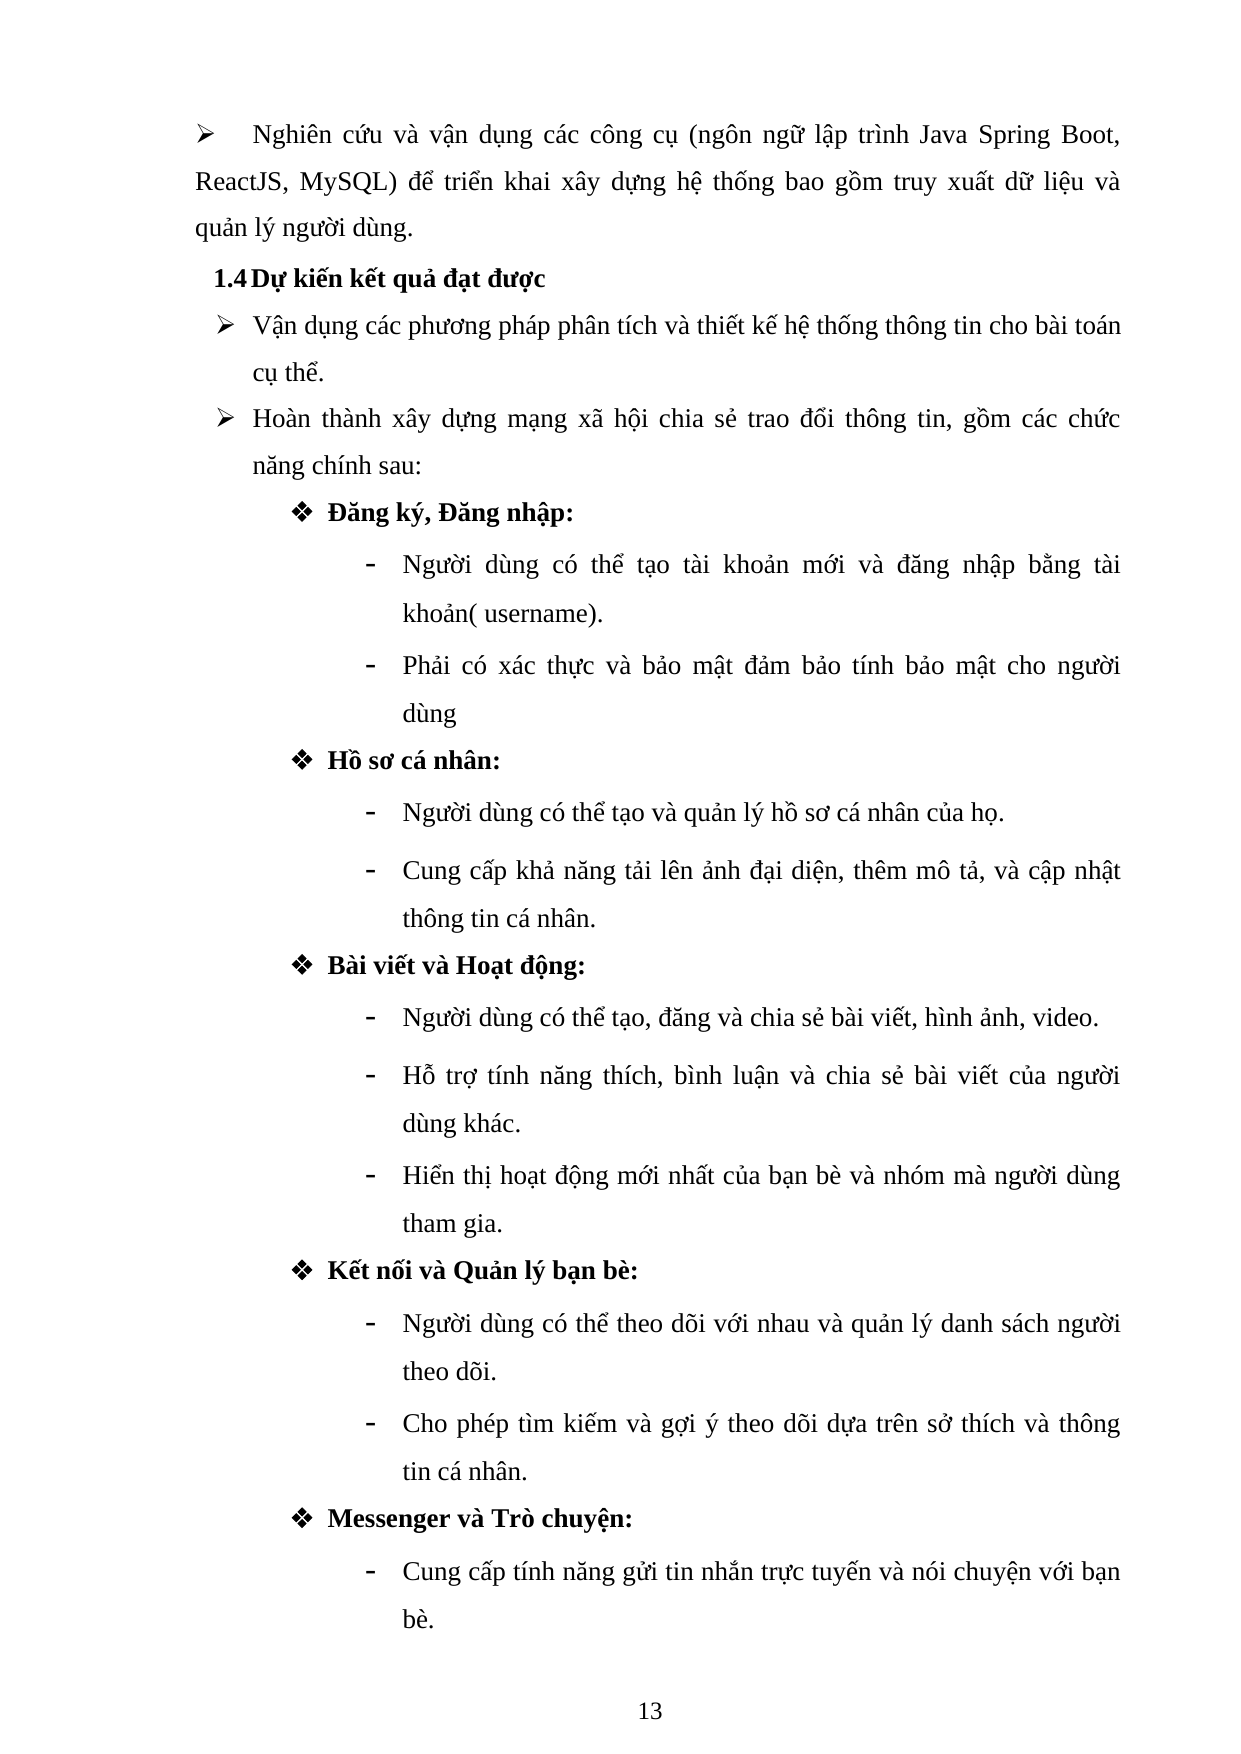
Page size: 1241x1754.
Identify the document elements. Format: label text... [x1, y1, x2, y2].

list Người dùng có thể tạo, đăng và chia sẻ bài viết, hình ảnh, video. [365, 996, 1122, 1034]
list Cung cấp khả năng tải lên ảnh đại diện, thêm mô tả, và cập nhật thông tin cá nhân. [365, 848, 1122, 933]
subtitle Dự kiến kết quả đạt được [213, 262, 1122, 293]
list Cho phép tìm kiếm và gợi ý theo dõi dựa trên sở thích và thông tin cá nhân. [365, 1402, 1122, 1487]
list Hồ sơ cá nhân: [290, 744, 1122, 775]
list Kết nối và Quản lý bạn bè: [290, 1254, 1122, 1285]
list Hiển thị hoạt động mới nhất của bạn bè và nhóm mà người dùng tham gia. [365, 1154, 1122, 1239]
list Vận dụng các phương pháp phân tích và thiết kế hệ thống thông tin cho bài toán cụ thể. [215, 309, 1122, 387]
list Hoàn thành xây dựng mạng xã hội chia sẻ trao đổi thông tin, gồm các chức năng chính sau: [215, 402, 1122, 480]
list Người dùng có thể theo dõi với nhau và quản lý danh sách người theo dõi. [365, 1301, 1122, 1386]
list Phải có xác thực và bảo mật đảm bảo tính bảo mật cho người dùng [365, 643, 1122, 728]
list Messenger và Trò chuyện: [290, 1502, 1122, 1533]
list Đăng ký, Đăng nhập: [290, 496, 1122, 527]
list Người dùng có thể tạo tài khoản mới và đăng nhập bằng tài khoản( username). [365, 543, 1122, 628]
list Cung cấp tính năng gửi tin nhắn trực tuyến và nói chuyện với bạn bè. [365, 1549, 1122, 1634]
list Người dùng có thể tạo và quản lý hồ sơ cá nhân của họ. [365, 791, 1122, 829]
list Bài viết và Hoạt động: [290, 949, 1122, 980]
list Nghiên cứu và vận dụng các công cụ (ngôn ngữ lập trình Java Spring Boot, ReactJS, MySQL) để triển khai xây dựng hệ thống bao gồm truy xuất dữ liệu và quản lý người dùng. [195, 118, 1122, 243]
list Hỗ trợ tính năng thích, bình luận và chia sẻ bài viết của người dùng khác. [365, 1053, 1122, 1138]
